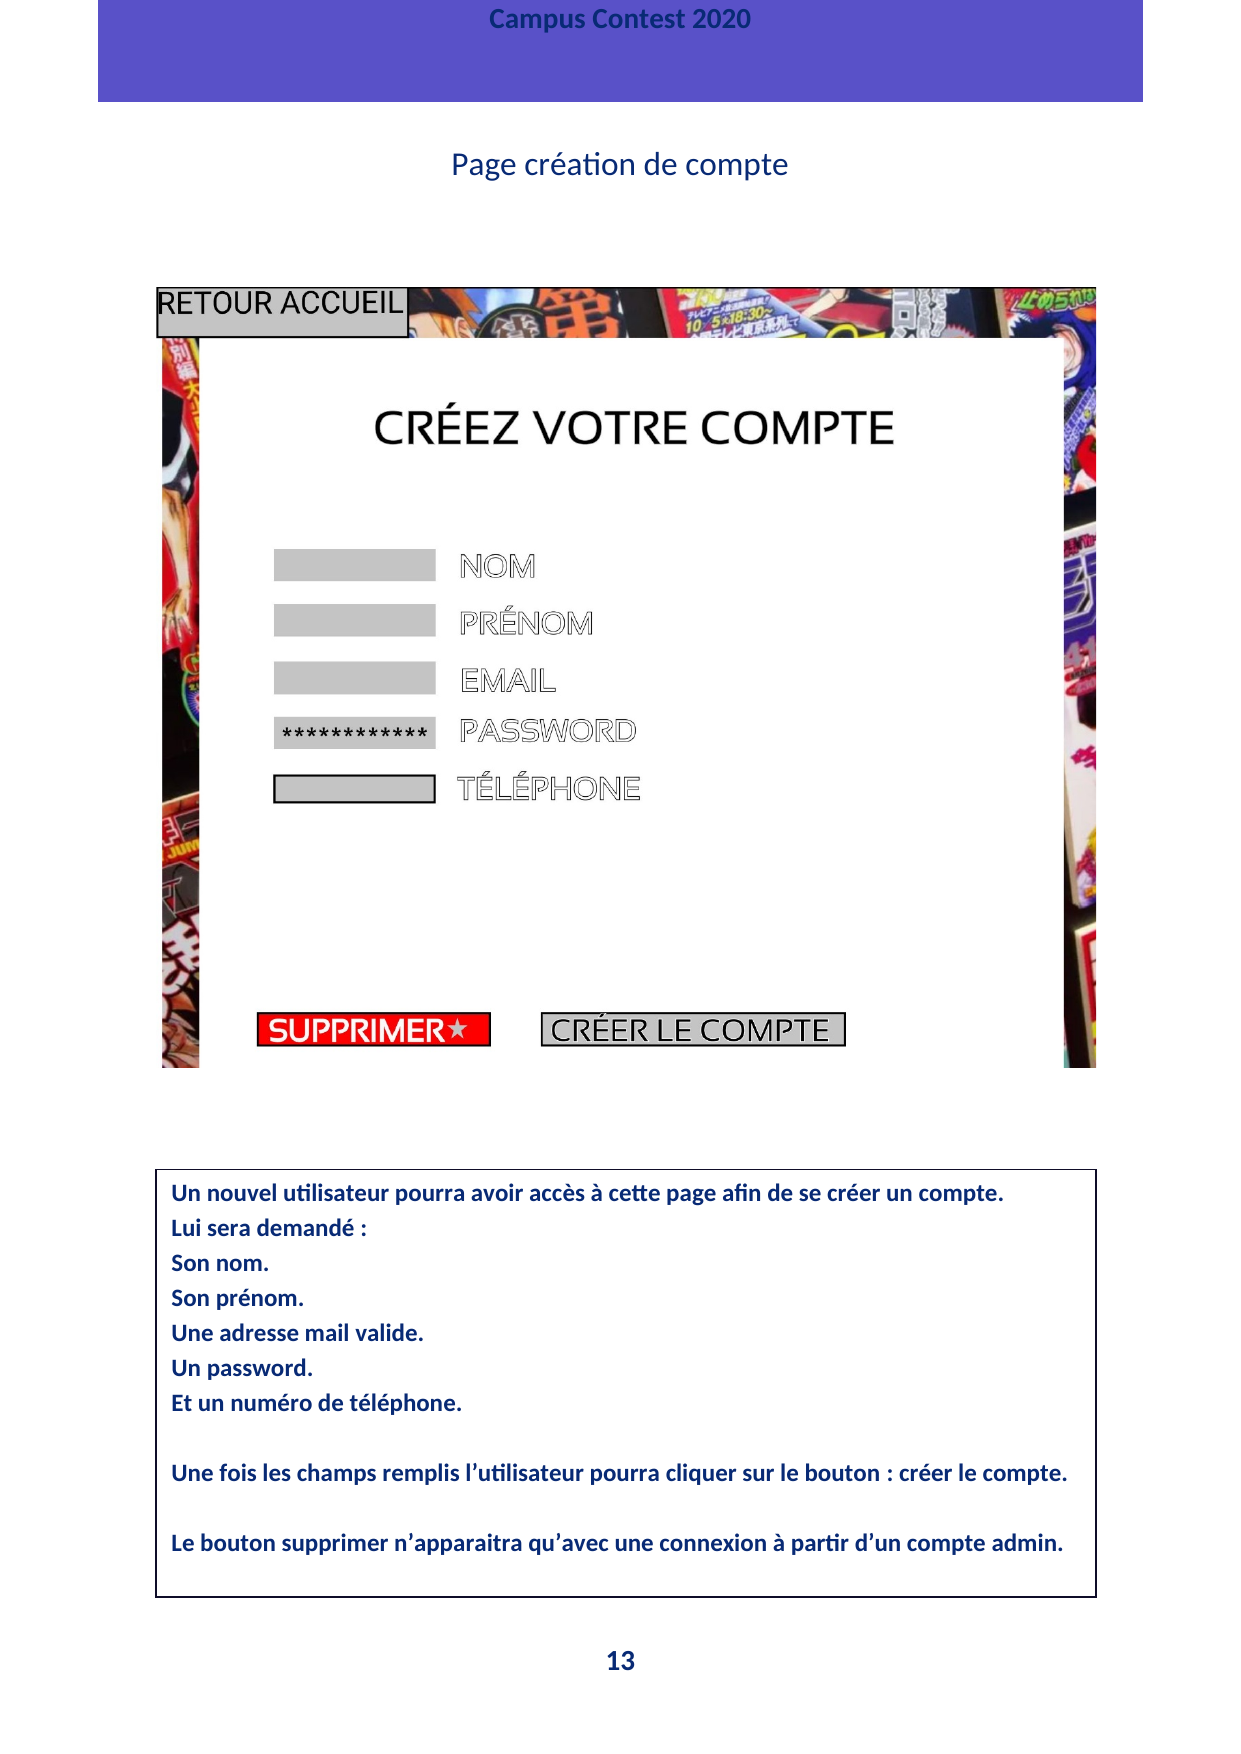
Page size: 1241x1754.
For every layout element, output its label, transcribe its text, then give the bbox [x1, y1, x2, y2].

picture [156, 287, 1097, 1068]
text Page création de compte [97, 142, 1143, 183]
